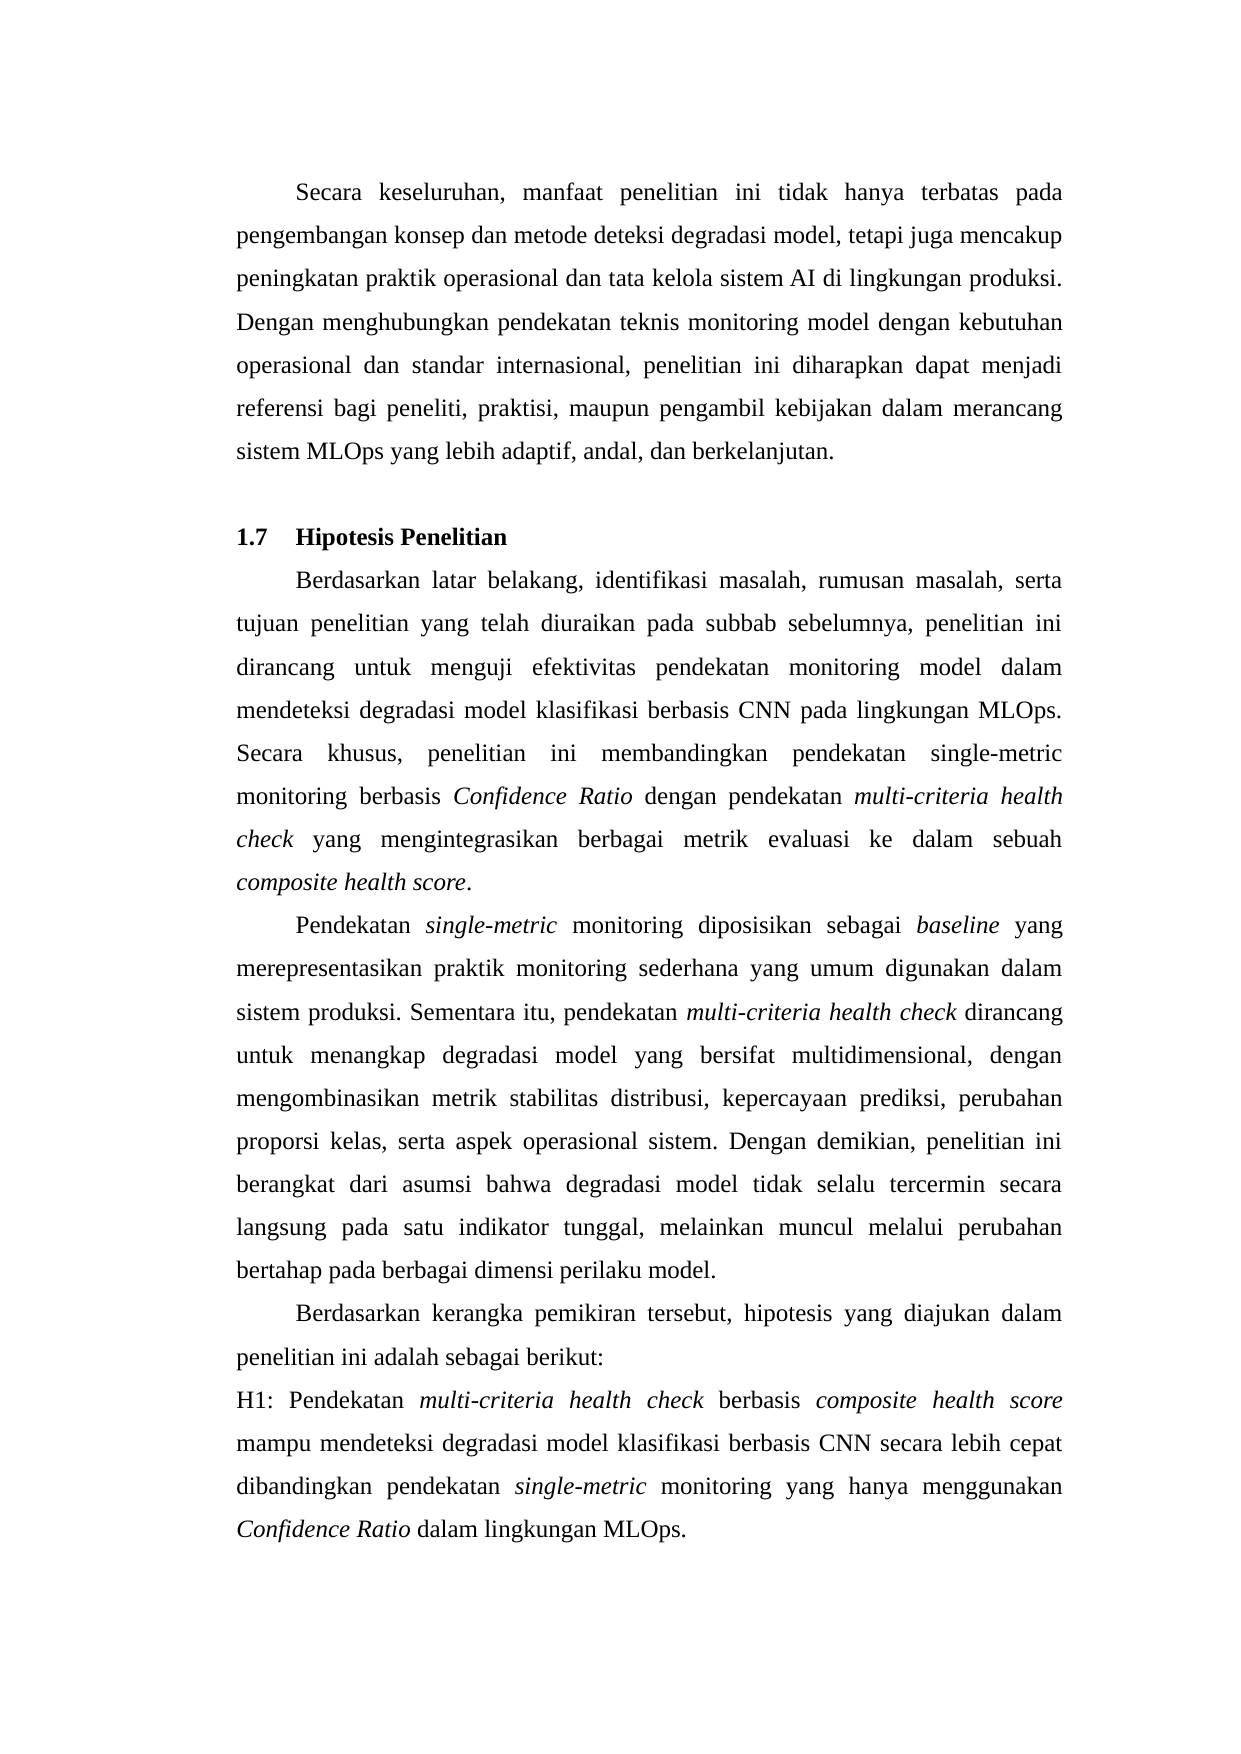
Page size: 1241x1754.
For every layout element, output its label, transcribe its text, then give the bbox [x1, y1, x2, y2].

subtitle Hipotesis Penelitian [236, 522, 1063, 551]
text H1: Pendekatan multi-criteria health check berbasis composite health score mampu mendeteksi degradasi model klasifikasi berbasis CNN secara lebih cepat dibandingkan pendekatan single-metric monitoring yang hanya menggunakan Confidence Ratio dalam lingkungan MLOps. [236, 1385, 1063, 1543]
text Berdasarkan latar belakang, identifikasi masalah, rumusan masalah, serta tujuan penelitian yang telah diuraikan pada subbab sebelumnya, penelitian ini dirancang untuk menguji efektivitas pendekatan monitoring model dalam mendeteksi degradasi model klasifikasi berbasis CNN pada lingkungan MLOps. Secara khusus, penelitian ini membandingkan pendekatan single-metric monitoring berbasis Confidence Ratio dengan pendekatan multi-criteria health check yang mengintegrasikan berbagai metrik evaluasi ke dalam sebuah composite health score. [236, 565, 1063, 896]
text Pendekatan single-metric monitoring diposisikan sebagai baseline yang merepresentasikan praktik monitoring sederhana yang umum digunakan dalam sistem produksi. Sementara itu, pendekatan multi-criteria health check dirancang untuk menangkap degradasi model yang bersifat multidimensional, dengan mengombinasikan metrik stabilitas distribusi, kepercayaan prediksi, perubahan proporsi kelas, serta aspek operasional sistem. Dengan demikian, penelitian ini berangkat dari asumsi bahwa degradasi model tidak selalu tercermin secara langsung pada satu indikator tunggal, melainkan muncul melalui perubahan bertahap pada berbagai dimensi perilaku model. [236, 910, 1063, 1284]
text Berdasarkan kerangka pemikiran tersebut, hipotesis yang diajukan dalam penelitian ini adalah sebagai berikut: [236, 1298, 1063, 1370]
text Secara keseluruhan, manfaat penelitian ini tidak hanya terbatas pada pengembangan konsep dan metode deteksi degradasi model, tetapi juga mencakup peningkatan praktik operasional dan tata kelola sistem AI di lingkungan produksi. Dengan menghubungkan pendekatan teknis monitoring model dengan kebutuhan operasional dan standar internasional, penelitian ini diharapkan dapat menjadi referensi bagi peneliti, praktisi, maupun pengambil kebijakan dalam merancang sistem MLOps yang lebih adaptif, andal, dan berkelanjutan. [236, 177, 1063, 465]
